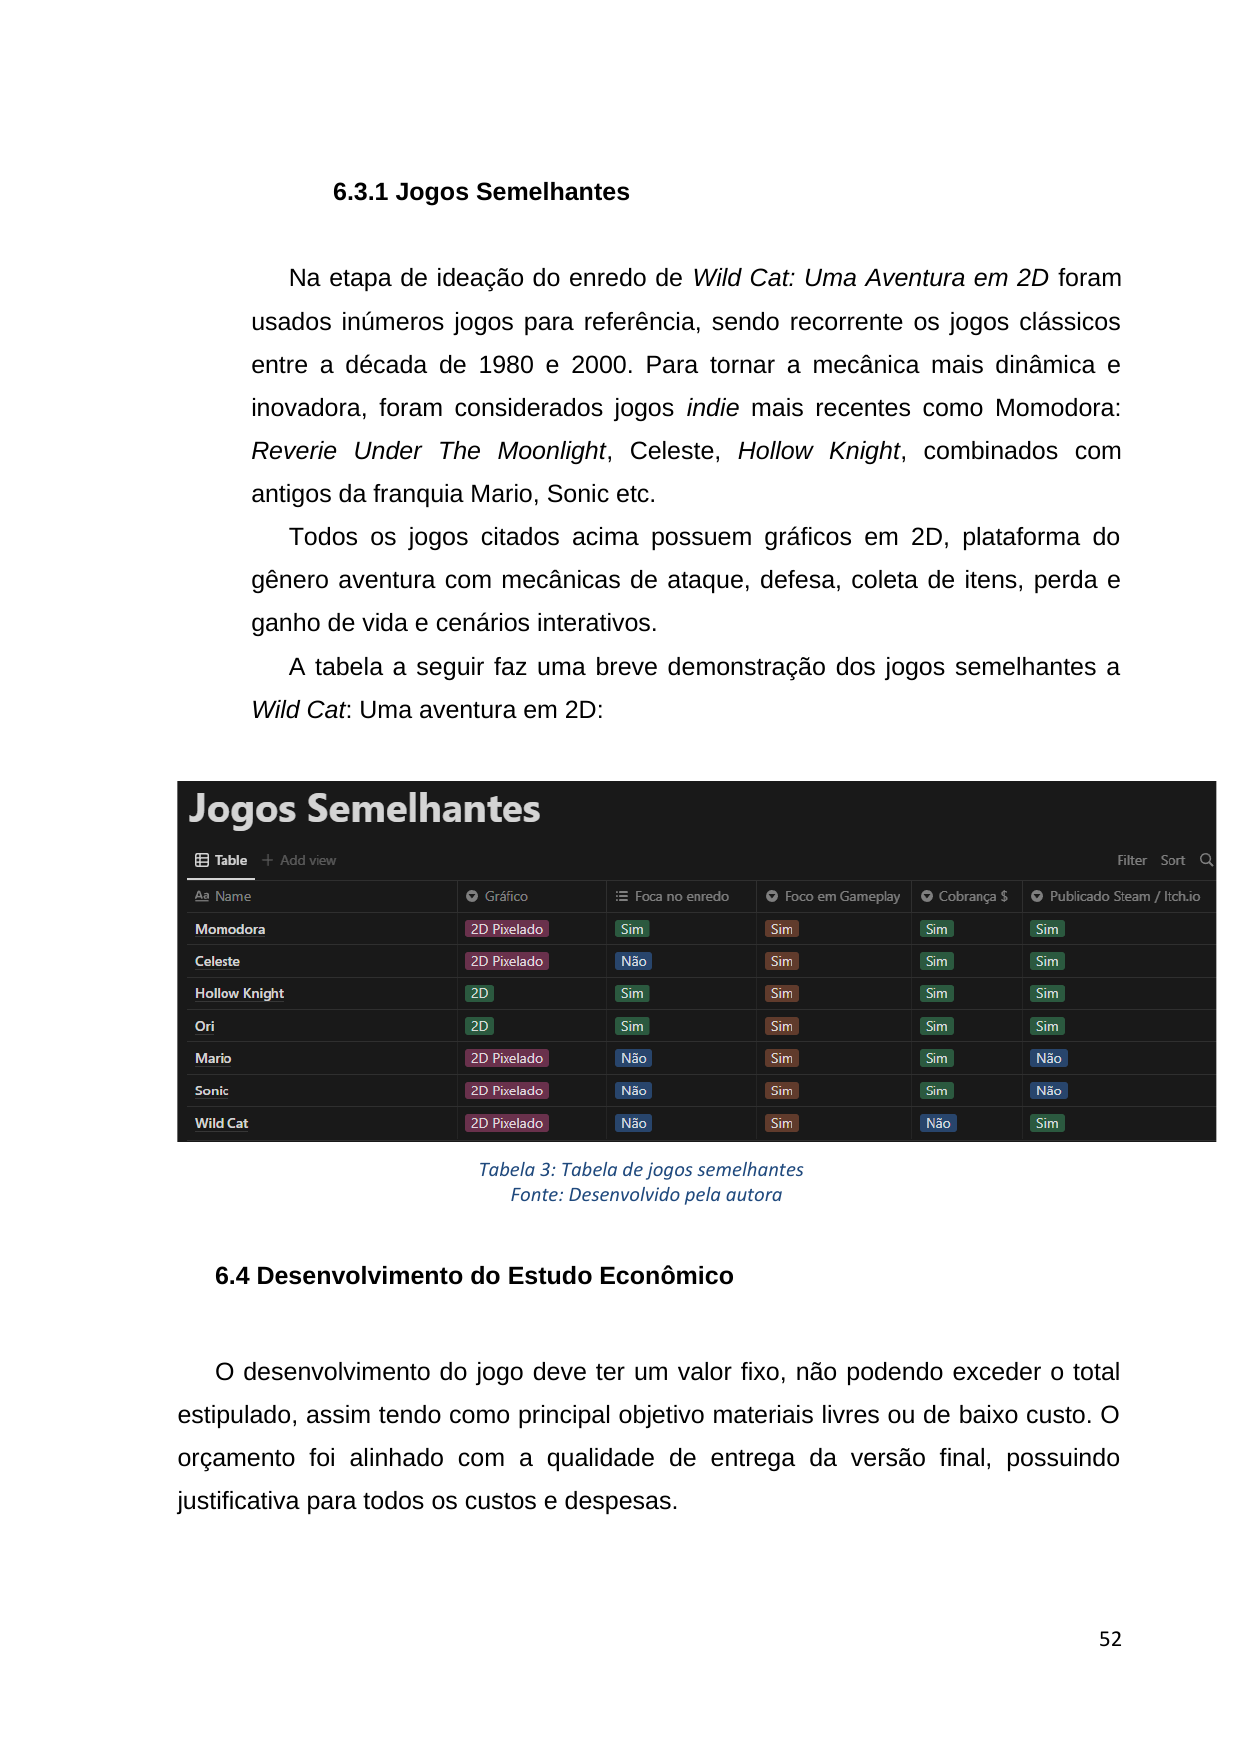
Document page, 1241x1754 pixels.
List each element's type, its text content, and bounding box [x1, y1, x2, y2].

text A tabela a seguir faz uma breve demonstração dos jogos semelhantes a Wild Cat: Uma aventura em 2D: [251, 652, 1122, 723]
text Tabela 3: Tabela de jogos semelhantes [325, 1156, 1122, 1181]
text O desenvolvimento do jogo deve ter um valor fixo, não podendo exceder o total estipulado, assim tendo como principal objetivo materiais livres ou de baixo custo. O orçamento foi alinhado com a qualidade de entrega da versão final, possuindo justificativa para todos os custos e despesas. [177, 1357, 1122, 1515]
subtitle 6.4 Desenvolvimento do Estudo Econômico [215, 1261, 1122, 1289]
text Fonte: Desenvolvido pela autora [177, 1181, 1122, 1207]
text 6.3.1 Jogos Semelhantes [215, 177, 1122, 206]
picture [177, 781, 1217, 1142]
text Todos os jogos citados acima possuem gráficos em 2D, plataforma do gênero aventura com mecânicas de ataque, defesa, coleta de itens, perda e ganho de vida e cenários interativos. [251, 522, 1122, 637]
text Na etapa de ideação do enredo de Wild Cat: Uma Aventura em 2D foram usados inúmeros jogos para referência, sendo recorrente os jogos clássicos entre a década de 1980 e 2000. Para tornar a mecânica mais dinâmica e inovadora, foram considerados jogos indie mais recentes como Momodora: Reverie Under The Moonlight, Celeste, Hollow Knight, combinados com antigos da franquia Mario, Sonic etc. [251, 263, 1122, 508]
